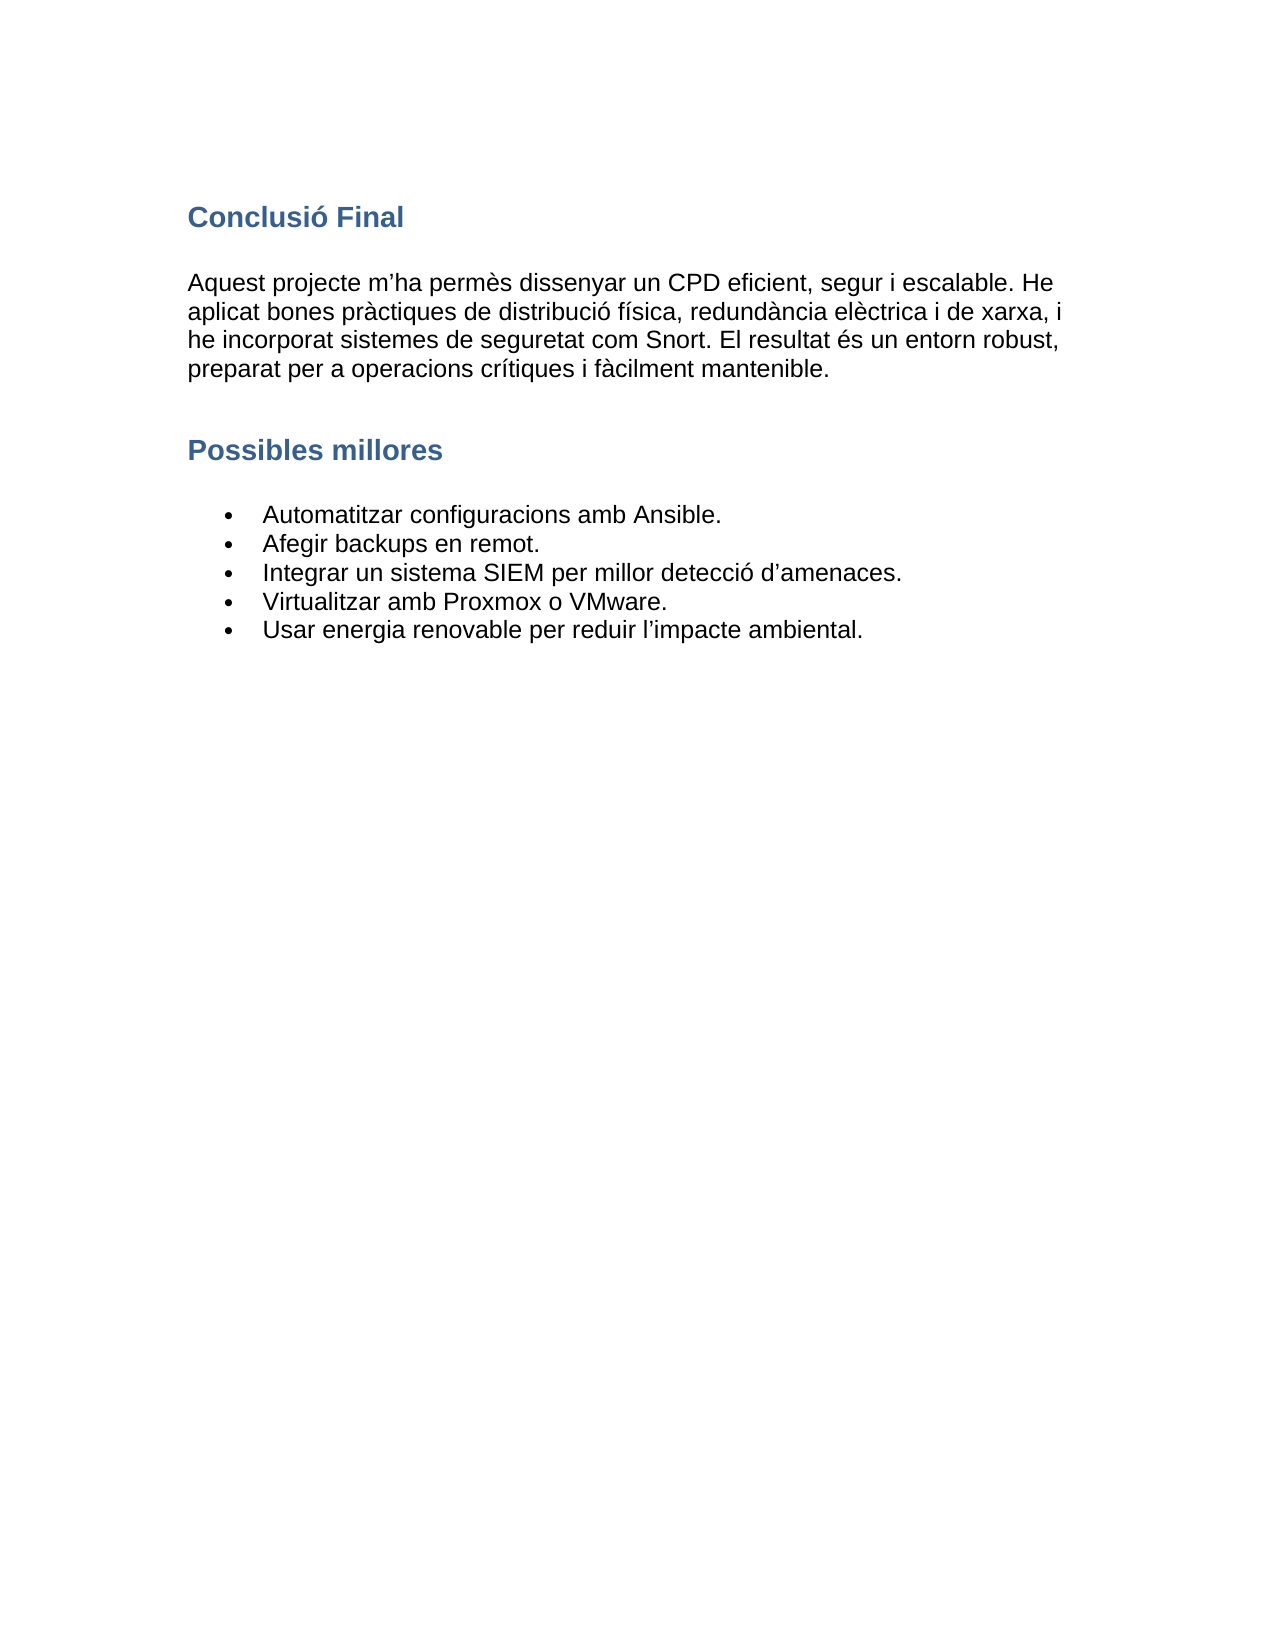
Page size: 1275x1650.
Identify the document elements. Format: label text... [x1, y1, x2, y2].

list Afegir backups en remot. [225, 529, 1087, 558]
text Aquest projecte m’ha permès dissenyar un CPD eficient, segur i escalable. He aplicat bones pràctiques de distribució física, redundància elèctrica i de xarxa, i he incorporat sistemes de seguretat com Snort. El resultat és un entorn robust, preparat per a operacions crítiques i fàcilment mantenible. [187, 268, 1087, 383]
list Integrar un sistema SIEM per millor detecció d’amenaces. [225, 558, 1087, 587]
list Automatitzar configuracions amb Ansible. [225, 500, 1087, 529]
list Usar energia renovable per reduir l’impacte ambiental. [225, 615, 1087, 644]
list Virtualitzar amb Proxmox o VMware. [225, 587, 1087, 615]
subtitle Conclusió Final [187, 200, 1087, 233]
subtitle Possibles millores [187, 433, 1087, 466]
